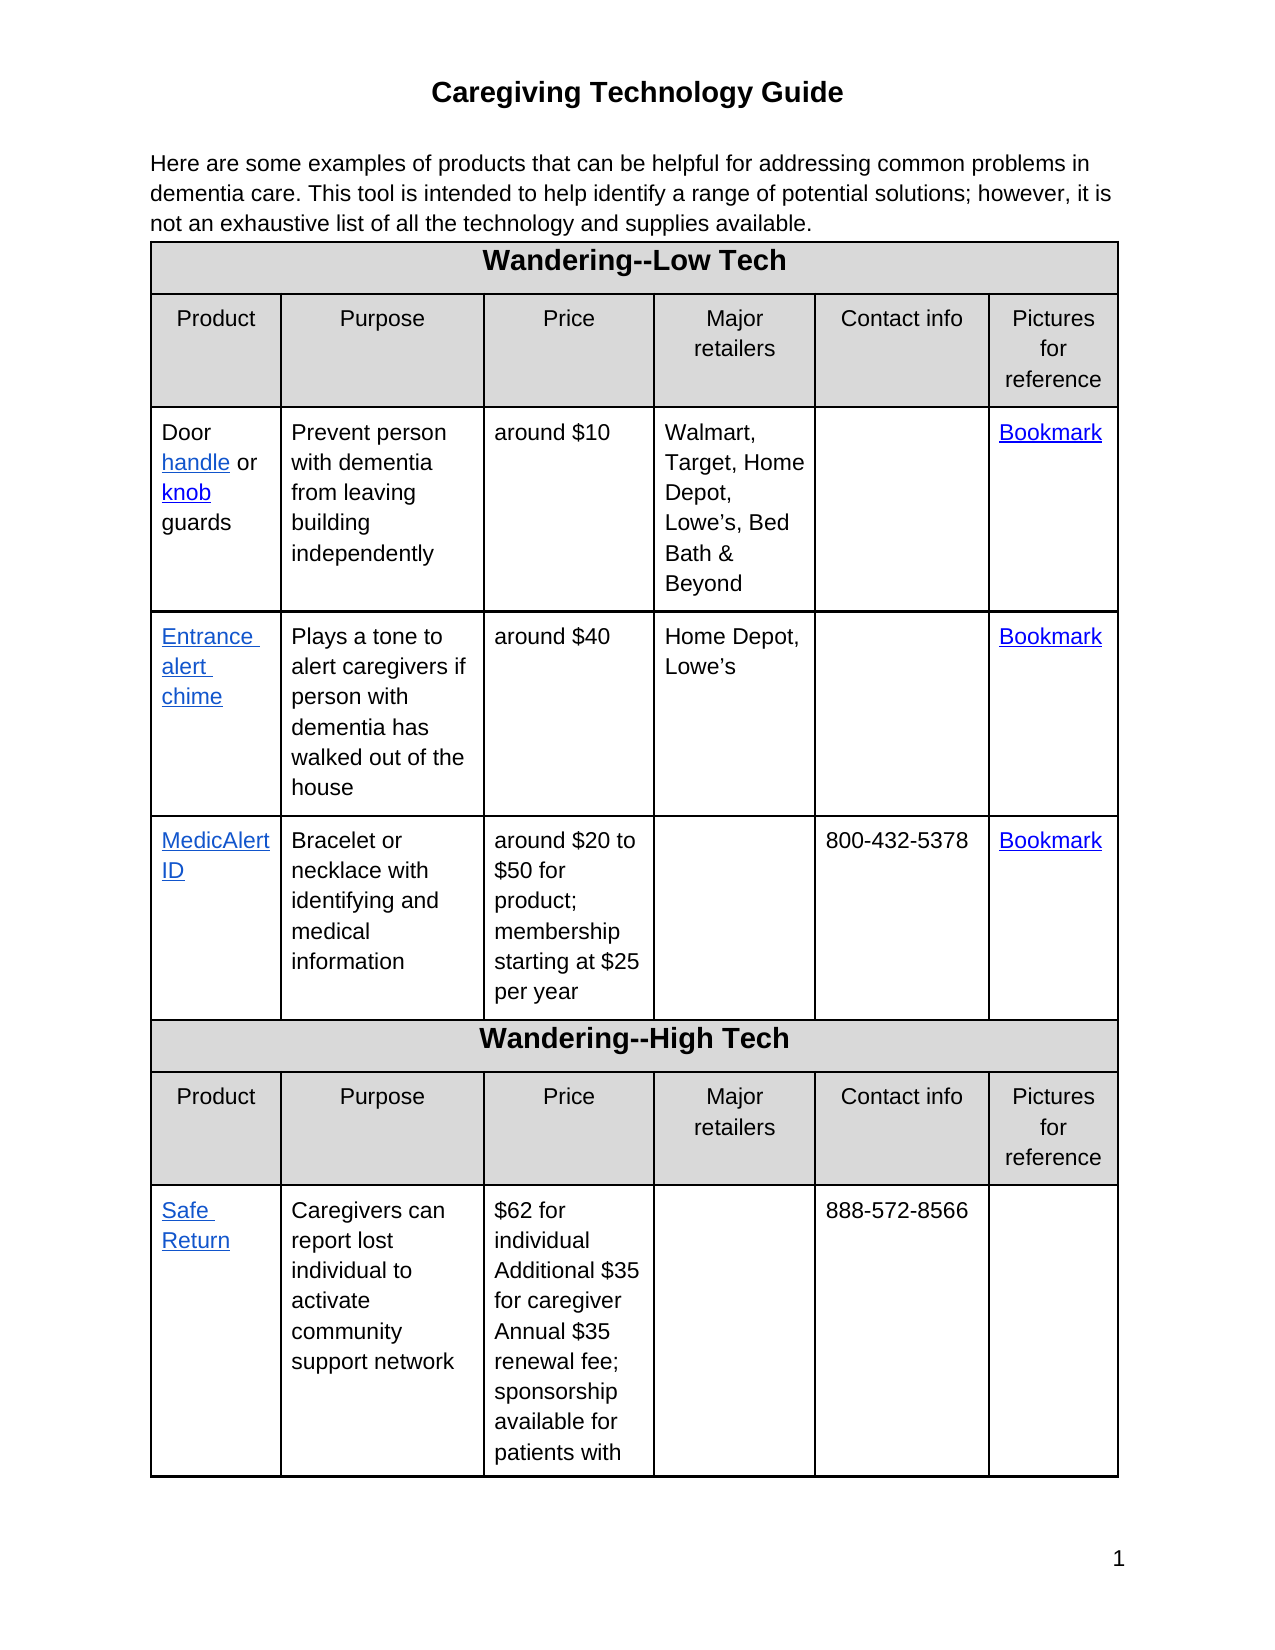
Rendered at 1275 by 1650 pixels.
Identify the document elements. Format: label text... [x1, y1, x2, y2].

table_cell Wandering--High Tech [152, 1021, 1117, 1071]
table_cell around $10 [485, 408, 653, 610]
table_cell Price [485, 1073, 653, 1184]
table_cell Purpose [282, 295, 483, 406]
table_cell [485, 1186, 653, 1475]
table_cell Door handle or knob guards [152, 408, 280, 610]
table_cell Pictures for reference [990, 1073, 1117, 1184]
table_cell Contact info [816, 295, 988, 406]
table_cell Major retailers [655, 295, 814, 406]
table_cell Plays a tone to alert caregivers if person with dementia has walked out of the house [282, 613, 483, 814]
table_cell Contact info [816, 1073, 988, 1184]
table_cell Entrance alert chime [152, 613, 280, 814]
table_cell Bookmark [990, 408, 1117, 610]
table_cell Product [152, 1073, 280, 1184]
table_cell Product [152, 295, 280, 406]
text Here are some examples of products that can be helpful for addressing common problems in dementia care. This tool is intended to help identify a range of potential solutions; however, it is not an exhaustive list of all the technology and supplies available. [150, 150, 1125, 237]
table_cell around $40 [485, 613, 653, 814]
table_cell [816, 408, 988, 610]
table_cell Home Depot, Lowe’s [655, 613, 814, 814]
table_cell Bracelet or necklace with identifying and medical information [282, 817, 483, 1019]
table_cell [990, 1186, 1117, 1475]
table_cell 888-572-8566 [816, 1186, 988, 1475]
table_cell [655, 1186, 814, 1475]
table_cell Bookmark [990, 613, 1117, 814]
table_cell Major retailers [655, 1073, 814, 1184]
table_cell Safe Return [152, 1186, 280, 1475]
table_cell [655, 817, 814, 1019]
table_cell Price [485, 295, 653, 406]
table_cell Walmart, Target, Home Depot, Lowe’s, Bed Bath & Beyond [655, 408, 814, 610]
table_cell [282, 1186, 483, 1475]
table_header Wandering--Low Tech [152, 243, 1117, 293]
table_cell 800-432-5378 [816, 817, 988, 1019]
table_cell around $20 to $50 for product; membership starting at $25 per year [485, 817, 653, 1019]
table_cell Bookmark [990, 817, 1117, 1019]
table_cell Prevent person with dementia from leaving building independently [282, 408, 483, 610]
table_cell [816, 613, 988, 814]
table_cell Purpose [282, 1073, 483, 1184]
table_cell MedicAlert ID [152, 817, 280, 1019]
table_cell Pictures for reference [990, 295, 1117, 406]
